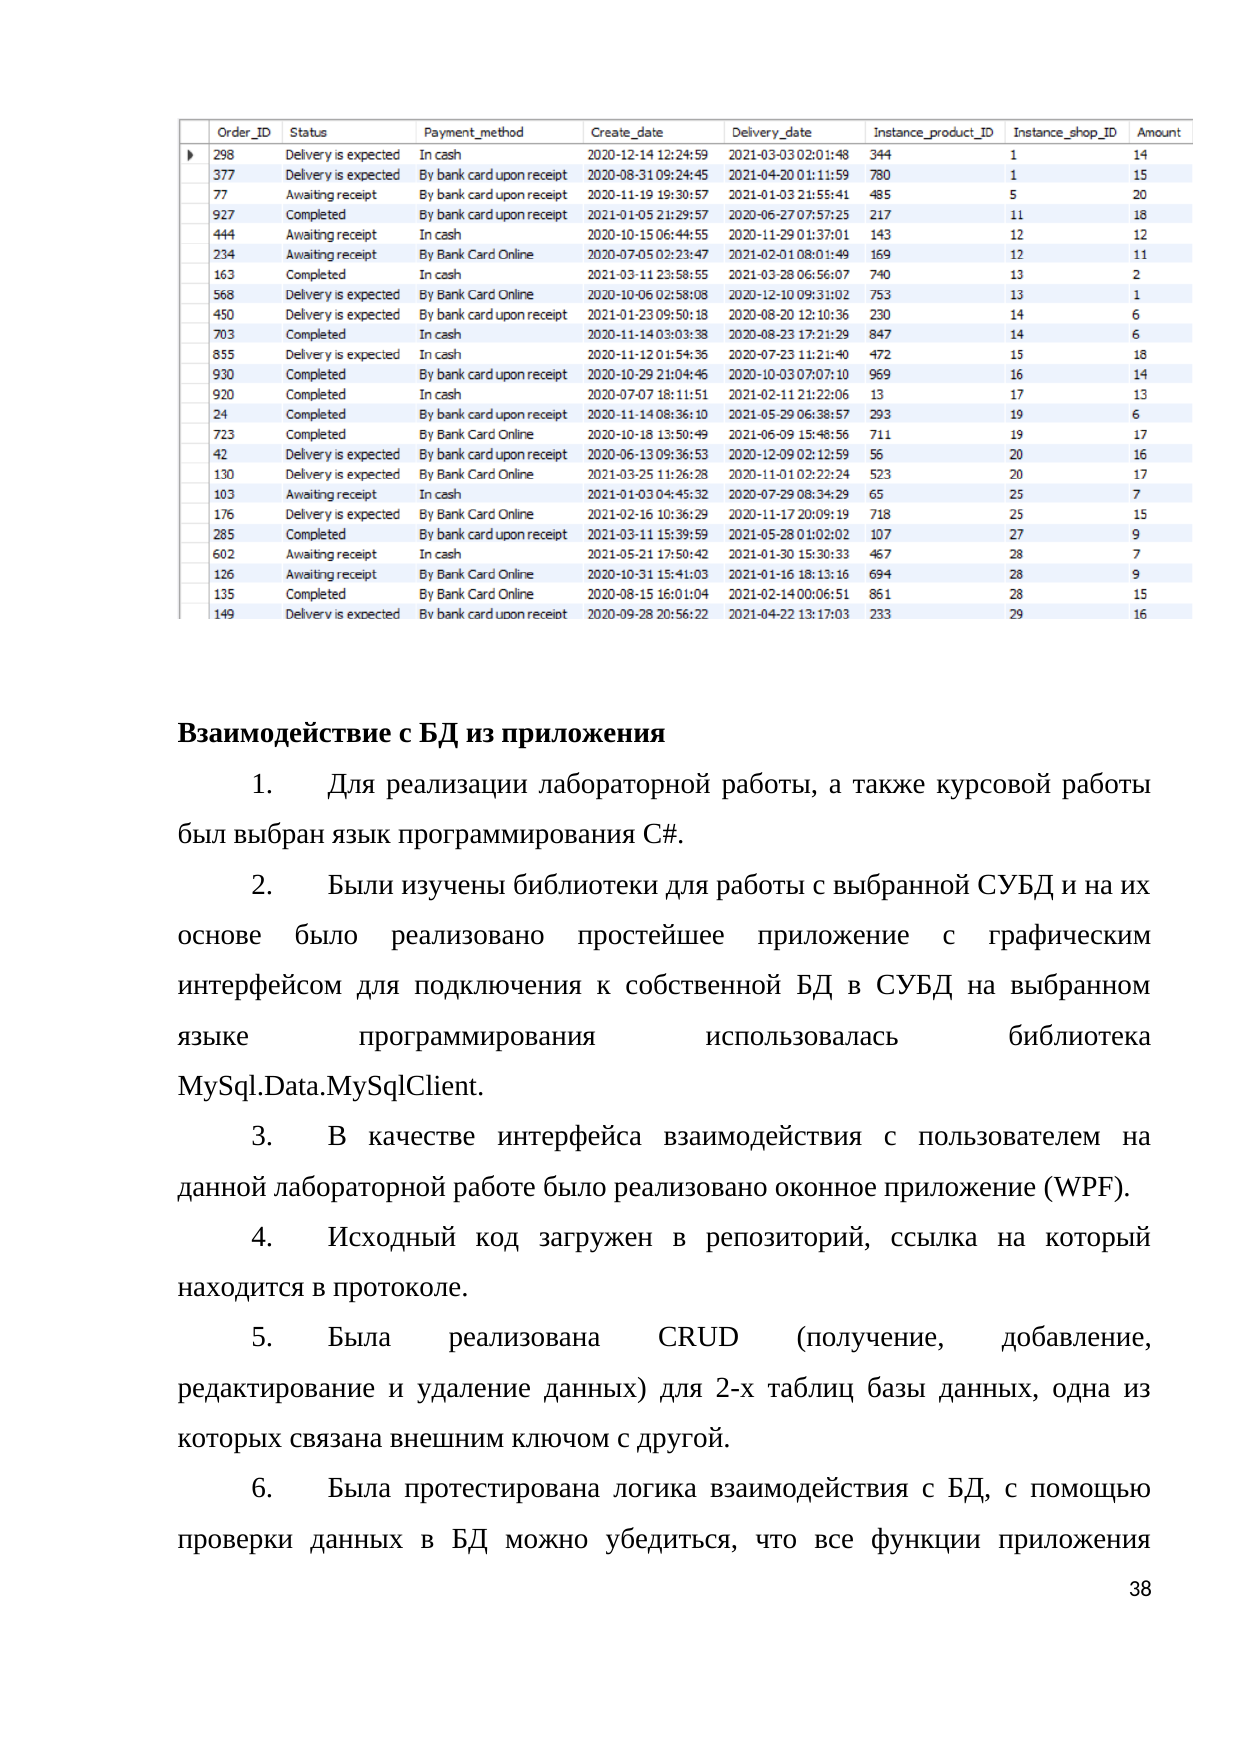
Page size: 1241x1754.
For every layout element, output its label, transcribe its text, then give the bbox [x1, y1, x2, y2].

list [177, 1471, 1152, 1554]
list Были изучены библиотеки для работы с выбранной СУБД и на их основе было реализовано простейшее приложение с графическим интерфейсом для подключения к собственной БД в СУБД на выбранном языке программирования использовалась библиотека MySql.Data.MySqlClient. [177, 867, 1152, 1102]
subtitle Взаимодействие с БД из приложения [177, 715, 1152, 749]
list В качестве интерфейса взаимодействия с пользователем на данной лабораторной работе было реализовано оконное приложение (WPF). [177, 1118, 1152, 1202]
list Исходный код загружен в репозиторий, ссылка на который находится в протоколе. [177, 1219, 1152, 1303]
list Была реализована CRUD (получение, добавление, редактирование и удаление данных) для 2-х таблиц базы данных, одна из которых связана внешним ключом с другой. [177, 1319, 1152, 1454]
picture [177, 118, 1193, 619]
list Для реализации лабораторной работы, а также курсовой работы был выбран язык программирования C#. [177, 766, 1152, 850]
